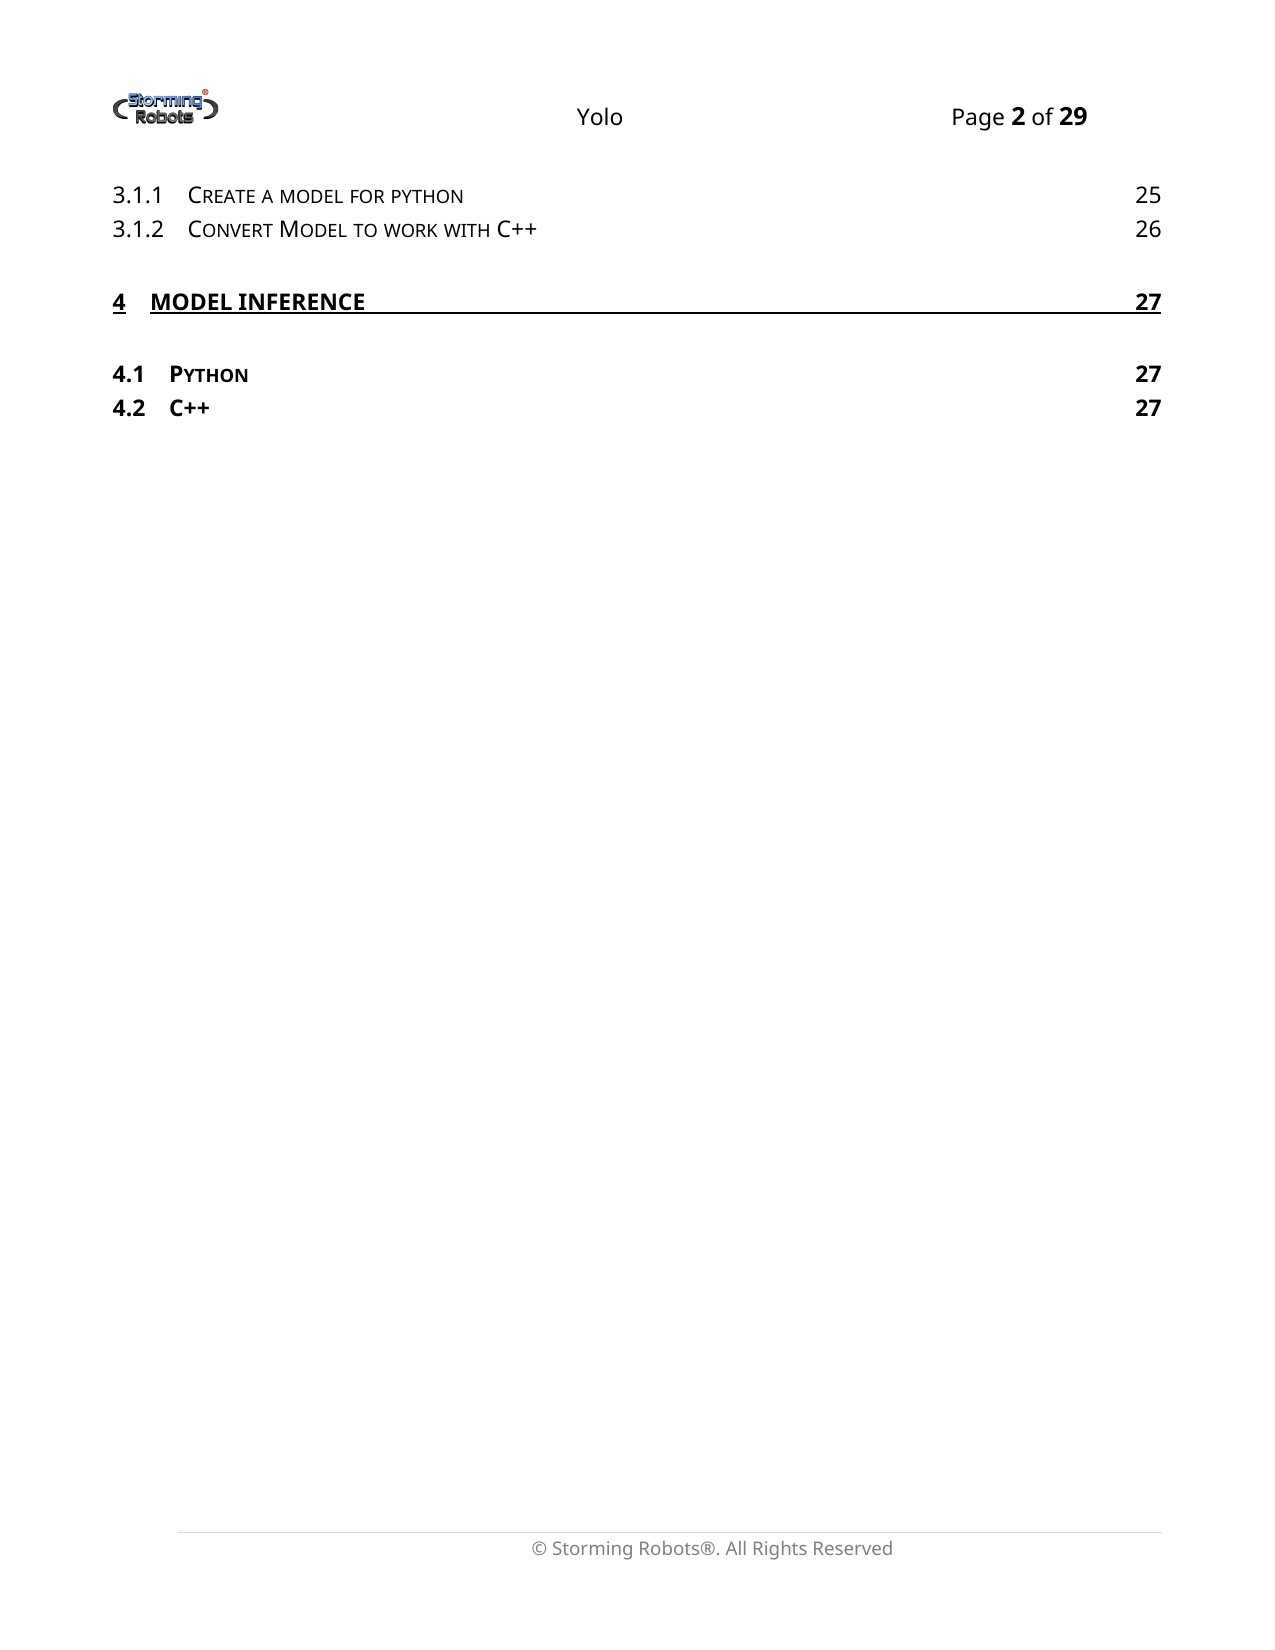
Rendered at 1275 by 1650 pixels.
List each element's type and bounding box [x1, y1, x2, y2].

picture [112, 87, 219, 126]
